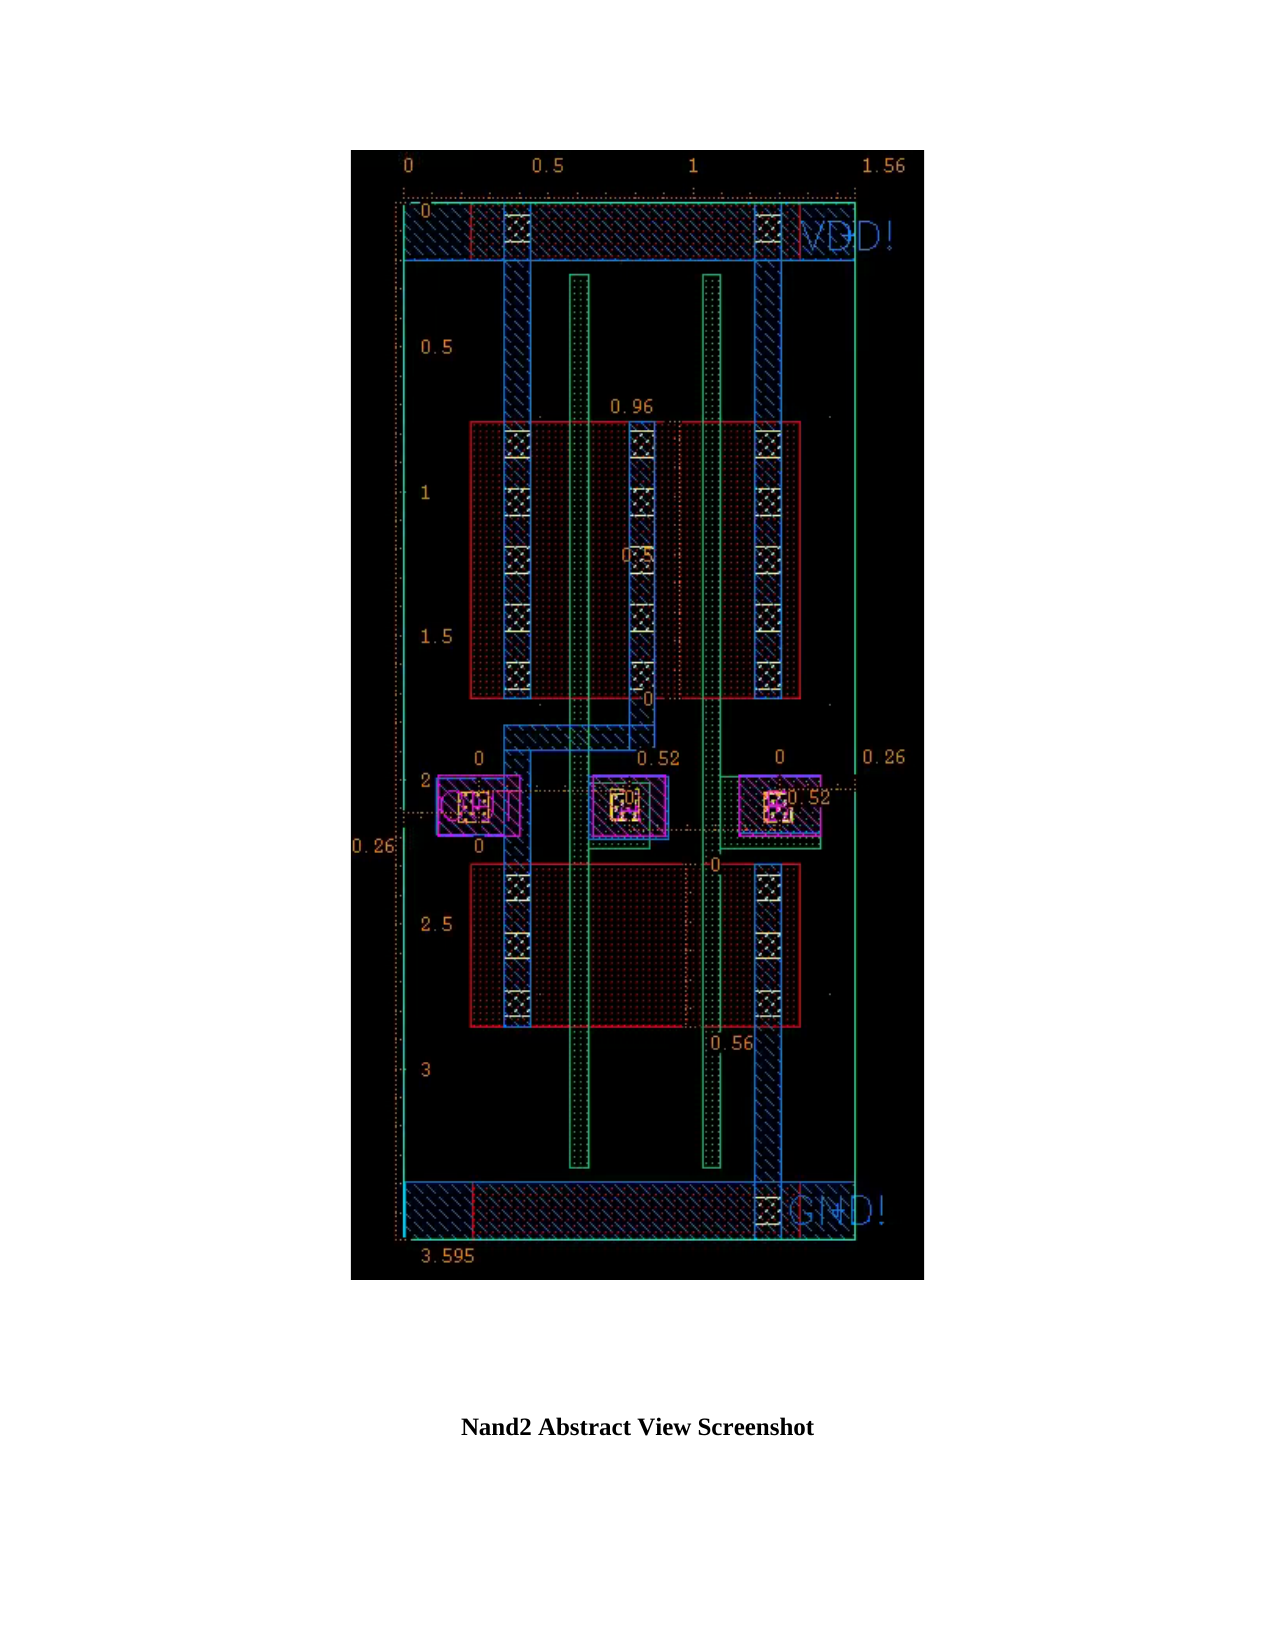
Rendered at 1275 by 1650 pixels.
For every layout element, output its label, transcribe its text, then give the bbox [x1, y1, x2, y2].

text Nand2 Abstract View Screenshot [150, 1412, 1125, 1441]
picture [350, 150, 925, 1280]
